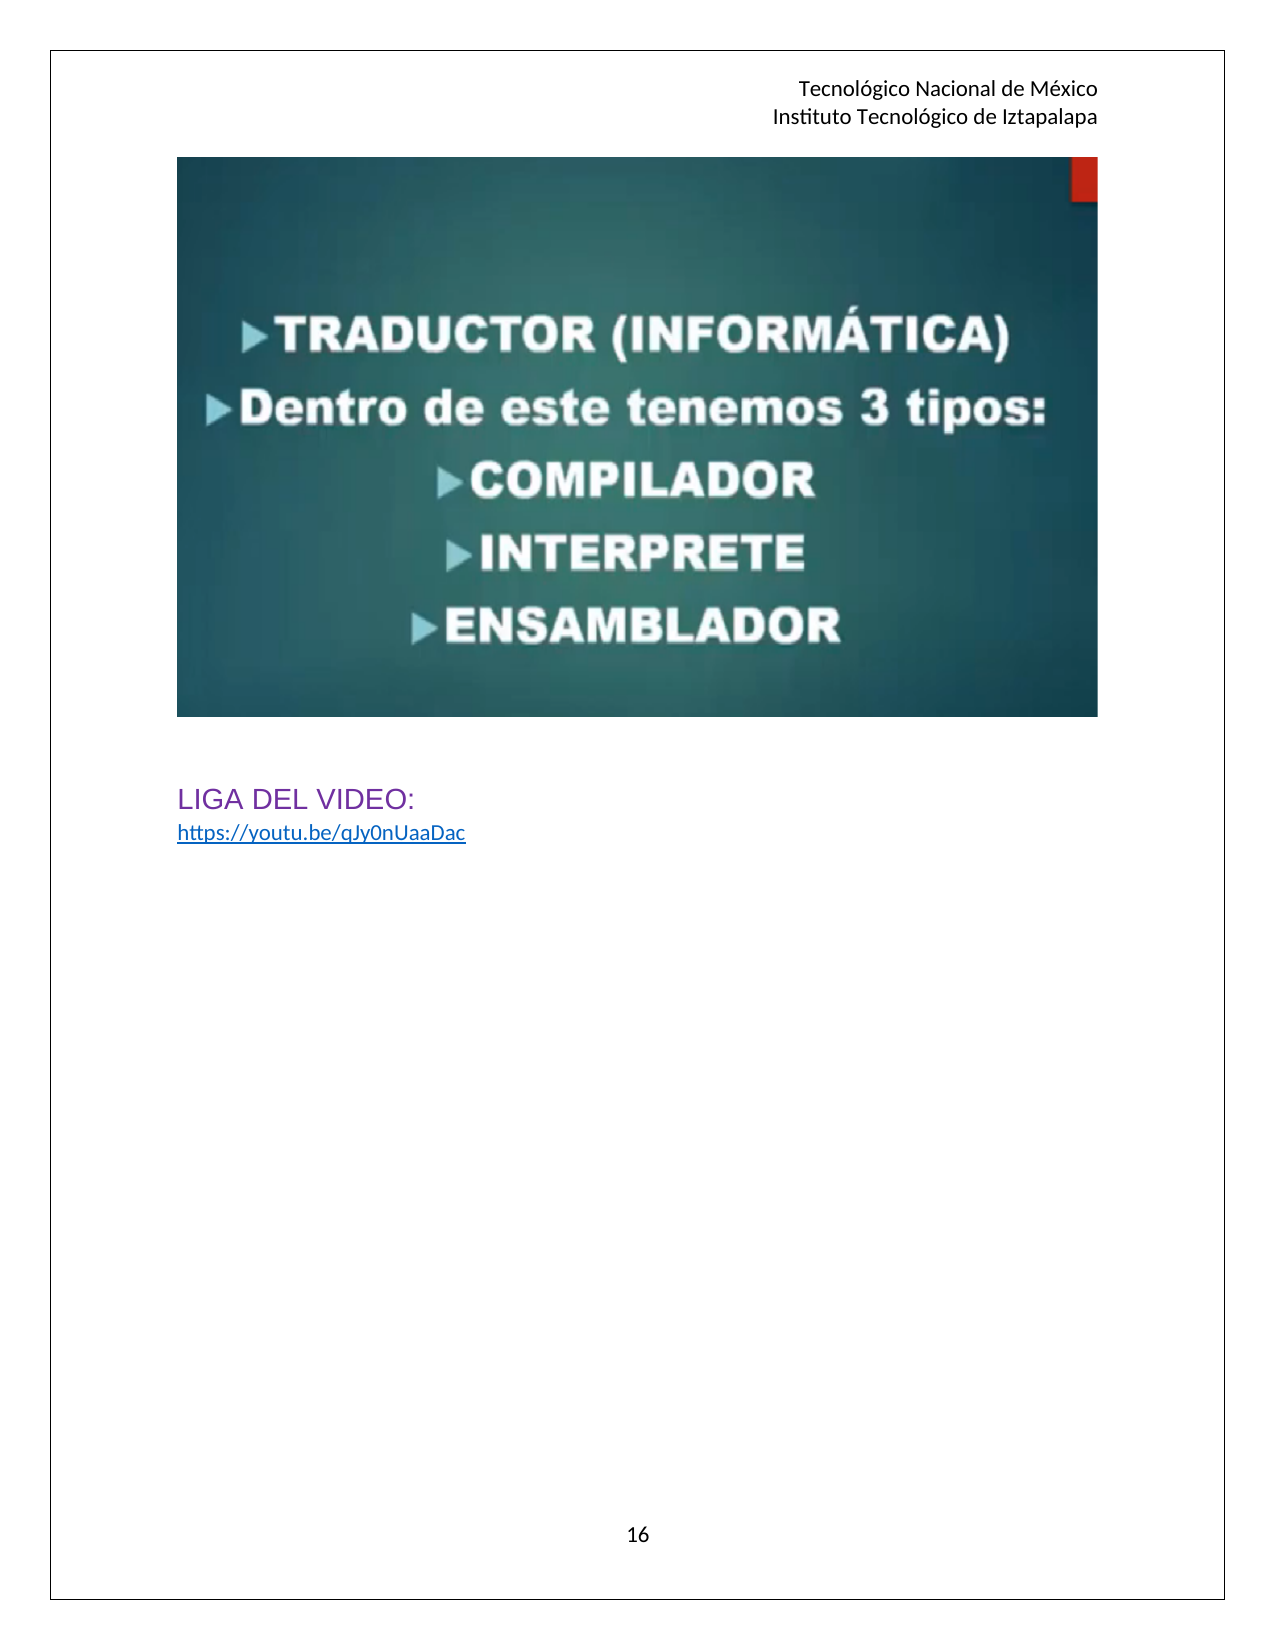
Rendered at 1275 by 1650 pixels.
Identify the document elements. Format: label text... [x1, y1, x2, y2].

picture [177, 157, 1098, 717]
subtitle LIGA DEL VIDEO: [177, 782, 1098, 816]
text https://youtu.be/qJy0nUaaDac [177, 818, 1098, 846]
